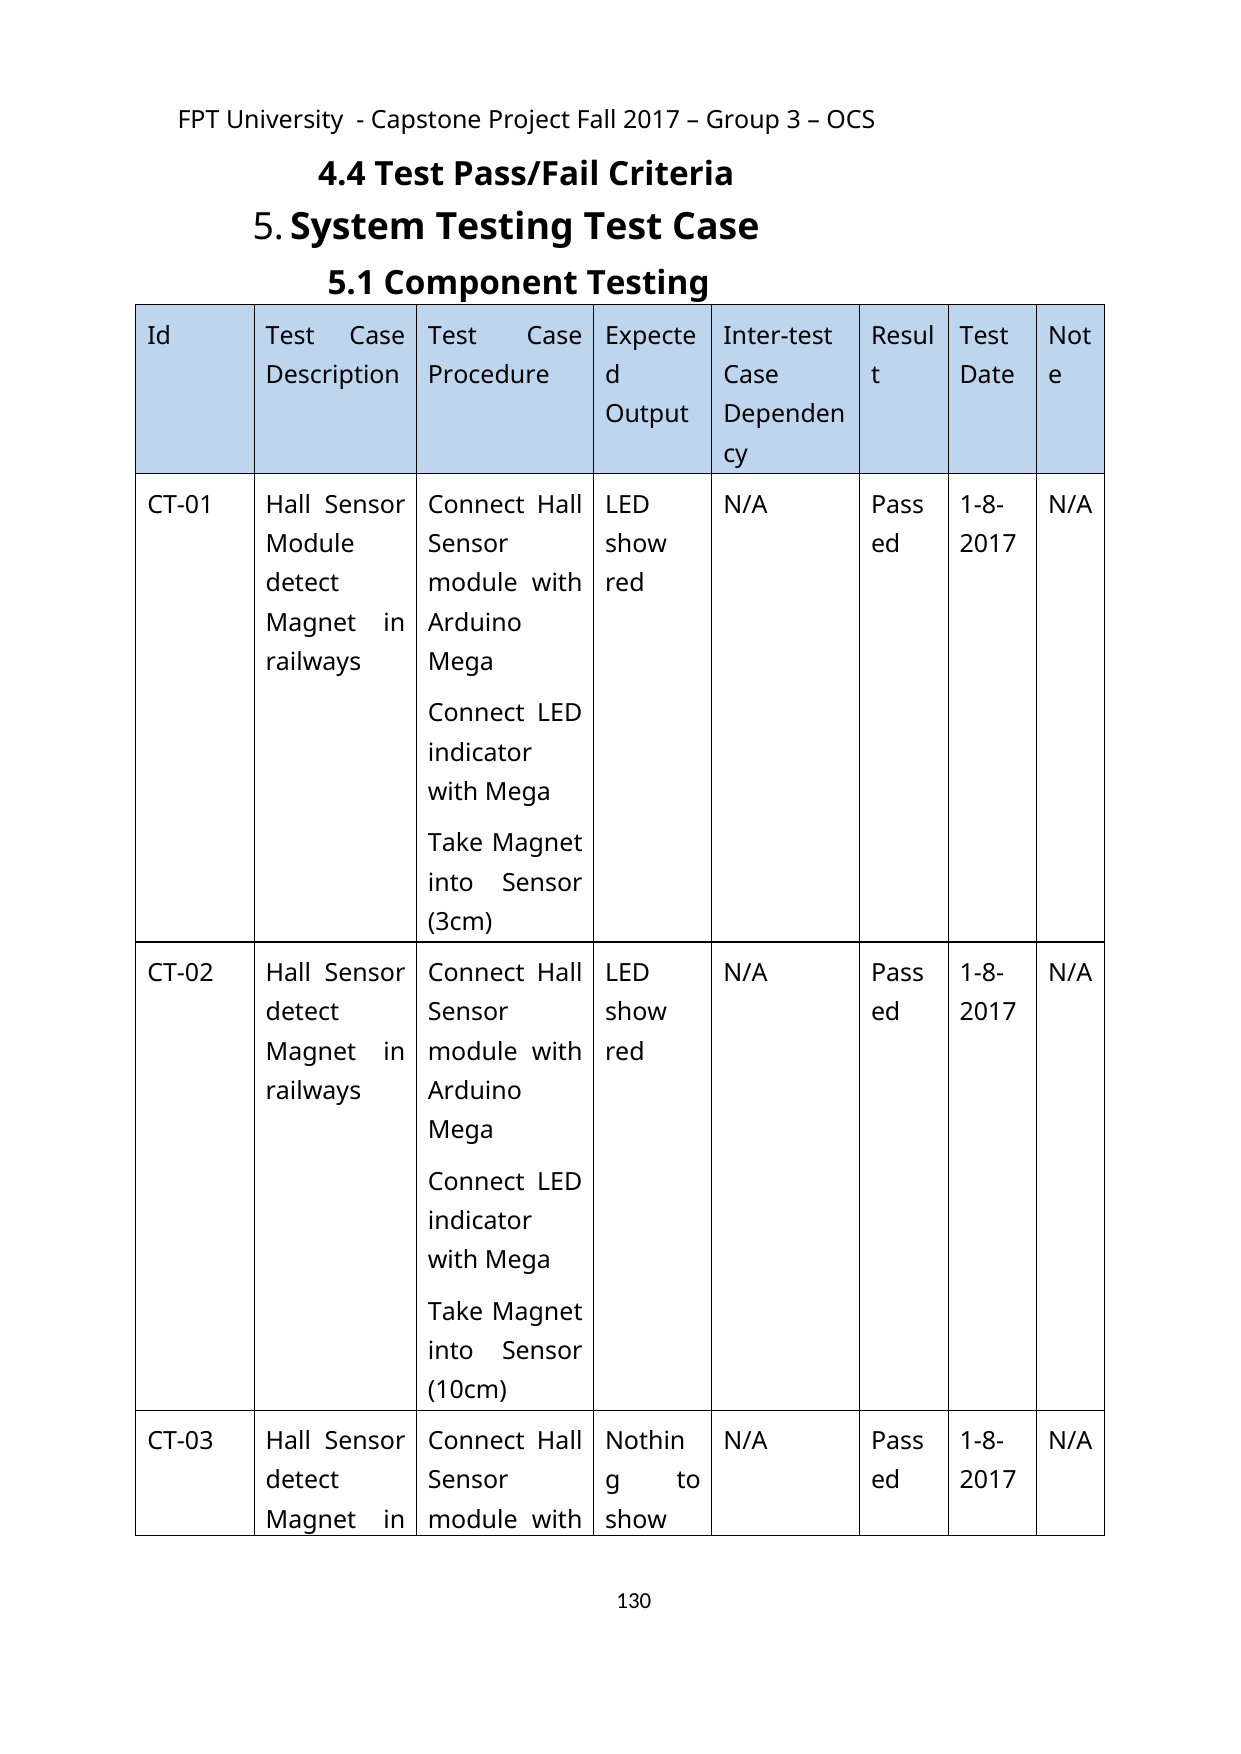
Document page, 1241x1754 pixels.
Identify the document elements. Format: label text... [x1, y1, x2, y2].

table_cell N/A [712, 474, 859, 941]
table_header Test Date [949, 305, 1036, 473]
table_cell LED show red [594, 943, 711, 1409]
table_cell 1-8-2017 [949, 1411, 1036, 1535]
table_cell N/A [712, 943, 859, 1409]
table_header Id [136, 305, 254, 473]
table_cell N/A [1037, 1411, 1104, 1535]
table_header Inter-test Case Dependency [712, 305, 859, 473]
table_cell 1-8-2017 [949, 943, 1036, 1409]
table_cell 1-8-2017 [949, 474, 1036, 941]
table_cell CT-01 [136, 474, 254, 941]
table_header Note [1037, 305, 1104, 473]
table_cell LED show red [594, 474, 711, 941]
table_cell Passed [860, 943, 948, 1409]
table_cell CT-03 [136, 1411, 254, 1535]
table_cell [594, 1411, 711, 1535]
table_cell Connect Hall Sensor module with Arduino Mega Connect LED indicator with Mega Take Magnet into Sensor (3cm) [417, 474, 593, 941]
table_cell N/A [1037, 474, 1104, 941]
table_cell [255, 1411, 416, 1535]
subtitle 5.1 Component Testing [327, 259, 1090, 304]
table_cell Passed [860, 1411, 948, 1535]
table_cell N/A [1037, 943, 1104, 1409]
subtitle 4.4 Test Pass/Fail Criteria [318, 150, 1090, 195]
table_header Test Case Description [255, 305, 416, 473]
table_cell N/A [712, 1411, 859, 1535]
table_cell Hall Sensor detect Magnet in railways [255, 943, 416, 1409]
table_header Result [860, 305, 948, 473]
table_cell CT-02 [136, 943, 254, 1409]
subtitle System Testing Test Case [252, 199, 1090, 251]
table_header Expected Output [594, 305, 711, 473]
table_cell Passed [860, 474, 948, 941]
table_header Test Case Procedure [417, 305, 593, 473]
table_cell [417, 1411, 593, 1535]
table_cell Connect Hall Sensor module with Arduino Mega Connect LED indicator with Mega Take Magnet into Sensor (10cm) [417, 943, 593, 1409]
table_cell Hall Sensor Module detect Magnet in railways [255, 474, 416, 941]
